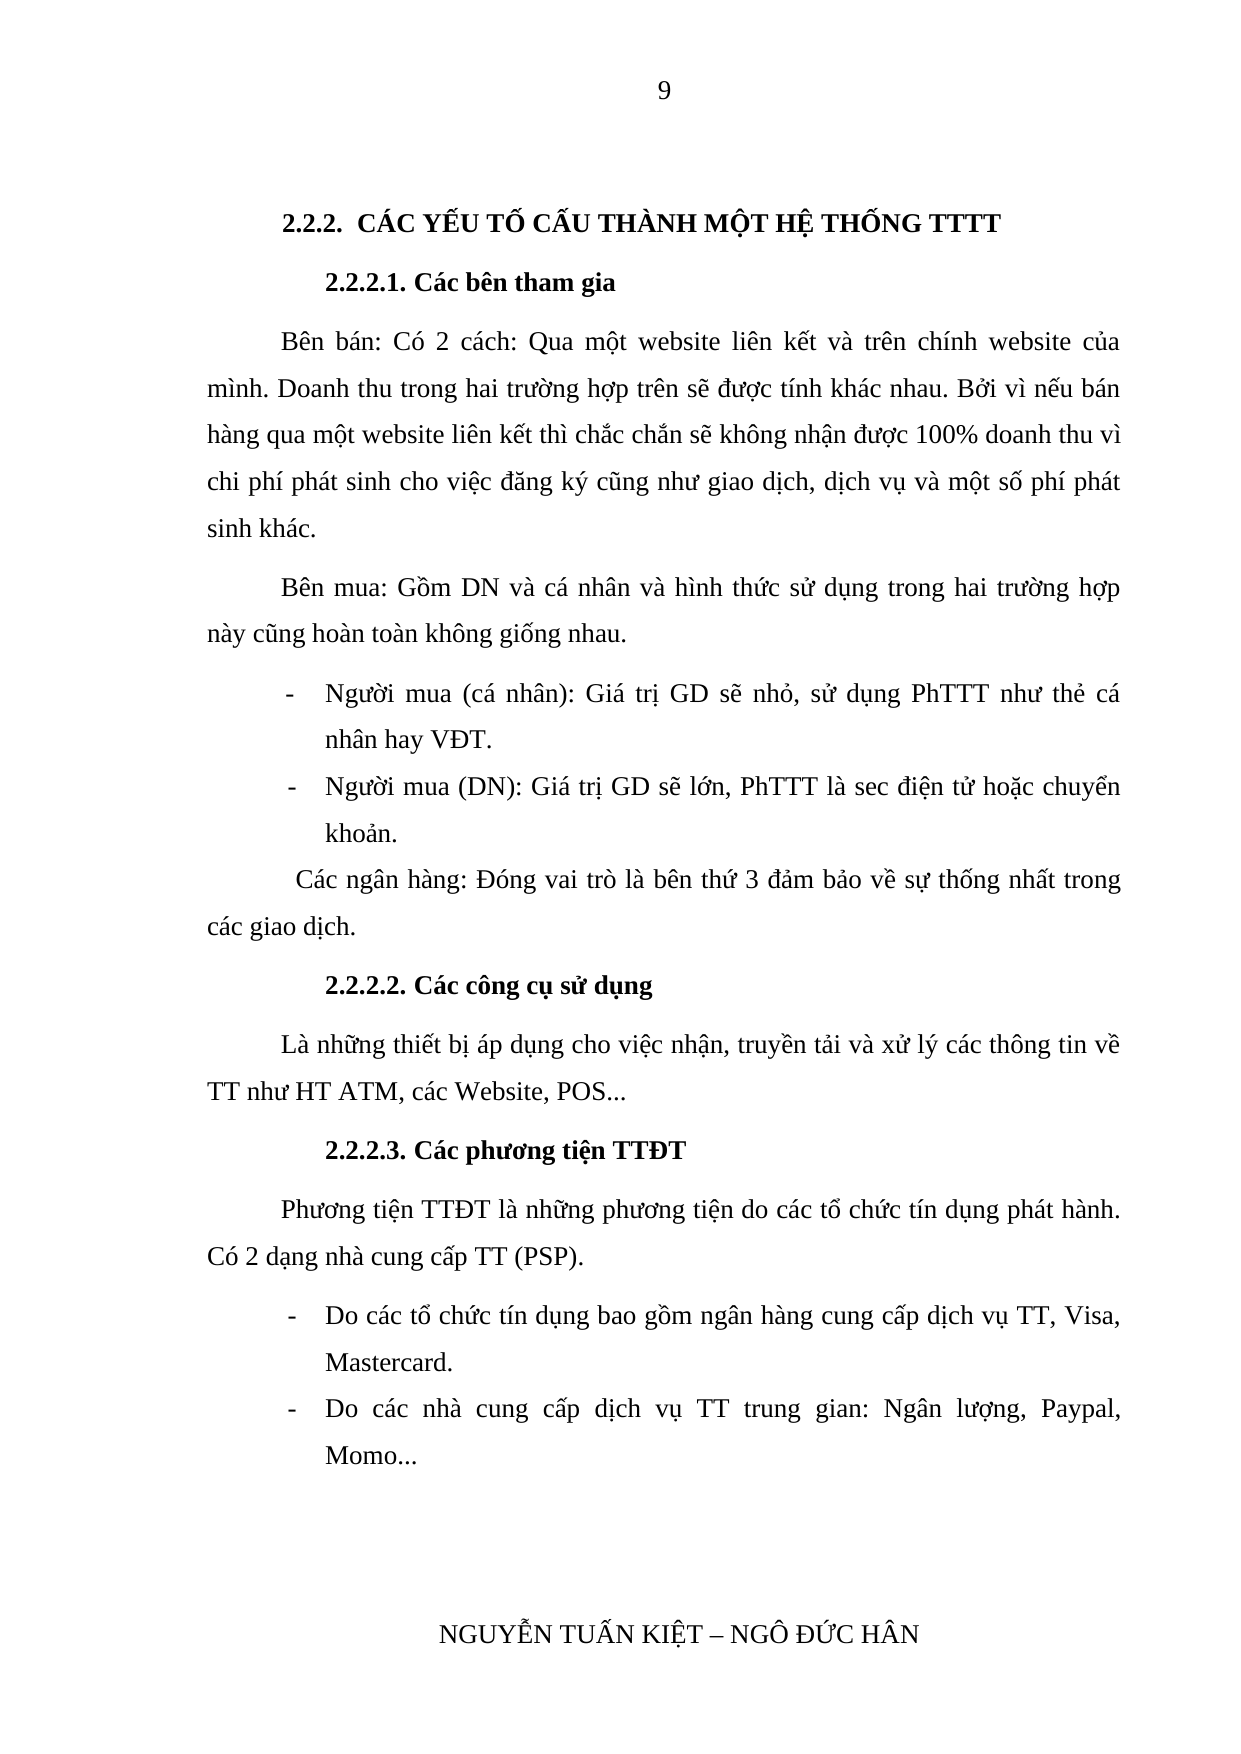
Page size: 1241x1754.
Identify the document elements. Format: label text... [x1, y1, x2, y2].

list Do các nhà cung cấp dịch vụ TT trung gian: Ngân lượng, Paypal, Momo... [287, 1393, 1122, 1470]
list Do các tổ chức tín dụng bao gồm ngân hàng cung cấp dịch vụ TT, Visa, Mastercard. [287, 1299, 1122, 1377]
text Các ngân hàng: Đóng vai trò là bên thứ 3 đảm bảo về sự thống nhất trong các giao dịch. [207, 863, 1122, 941]
list Người mua (DN): Giá trị GD sẽ lớn, PhTTT là sec điện tử hoặc chuyển khoản. [287, 770, 1122, 848]
text Bên mua: Gồm DN và cá nhân và hình thức sử dụng trong hai trường hợp này cũng hoàn toàn không giống nhau. [207, 571, 1122, 649]
list Người mua (cá nhân): Giá trị GD sẽ nhỏ, sử dụng PhTTT như thẻ cá nhân hay VĐT. [285, 677, 1122, 754]
subtitle CÁC YẾU TỐ CẤU THÀNH MỘT HỆ THỐNG TTTT [282, 207, 1122, 238]
subtitle Các công cụ sử dụng [325, 969, 1122, 1000]
text Là những thiết bị áp dụng cho việc nhận, truyền tải và xử lý các thông tin về TT như HT ATM, các Website, POS... [207, 1028, 1122, 1106]
text Bên bán: Có 2 cách: Qua một website liên kết và trên chính website của mình. Doanh thu trong hai trường hợp trên sẽ được tính khác nhau. Bởi vì nếu bán hàng qua một website liên kết thì chắc chắn sẽ không nhận được 100% doanh thu vì chi phí phát sinh cho việc đăng ký cũng như giao dịch, dịch vụ và một số phí phát sinh khác. [207, 325, 1122, 543]
subtitle Các phương tiện TTĐT [325, 1134, 1122, 1165]
text Phương tiện TTĐT là những phương tiện do các tổ chức tín dụng phát hành. Có 2 dạng nhà cung cấp TT (PSP). [207, 1193, 1122, 1271]
subtitle Các bên tham gia [325, 266, 1122, 297]
